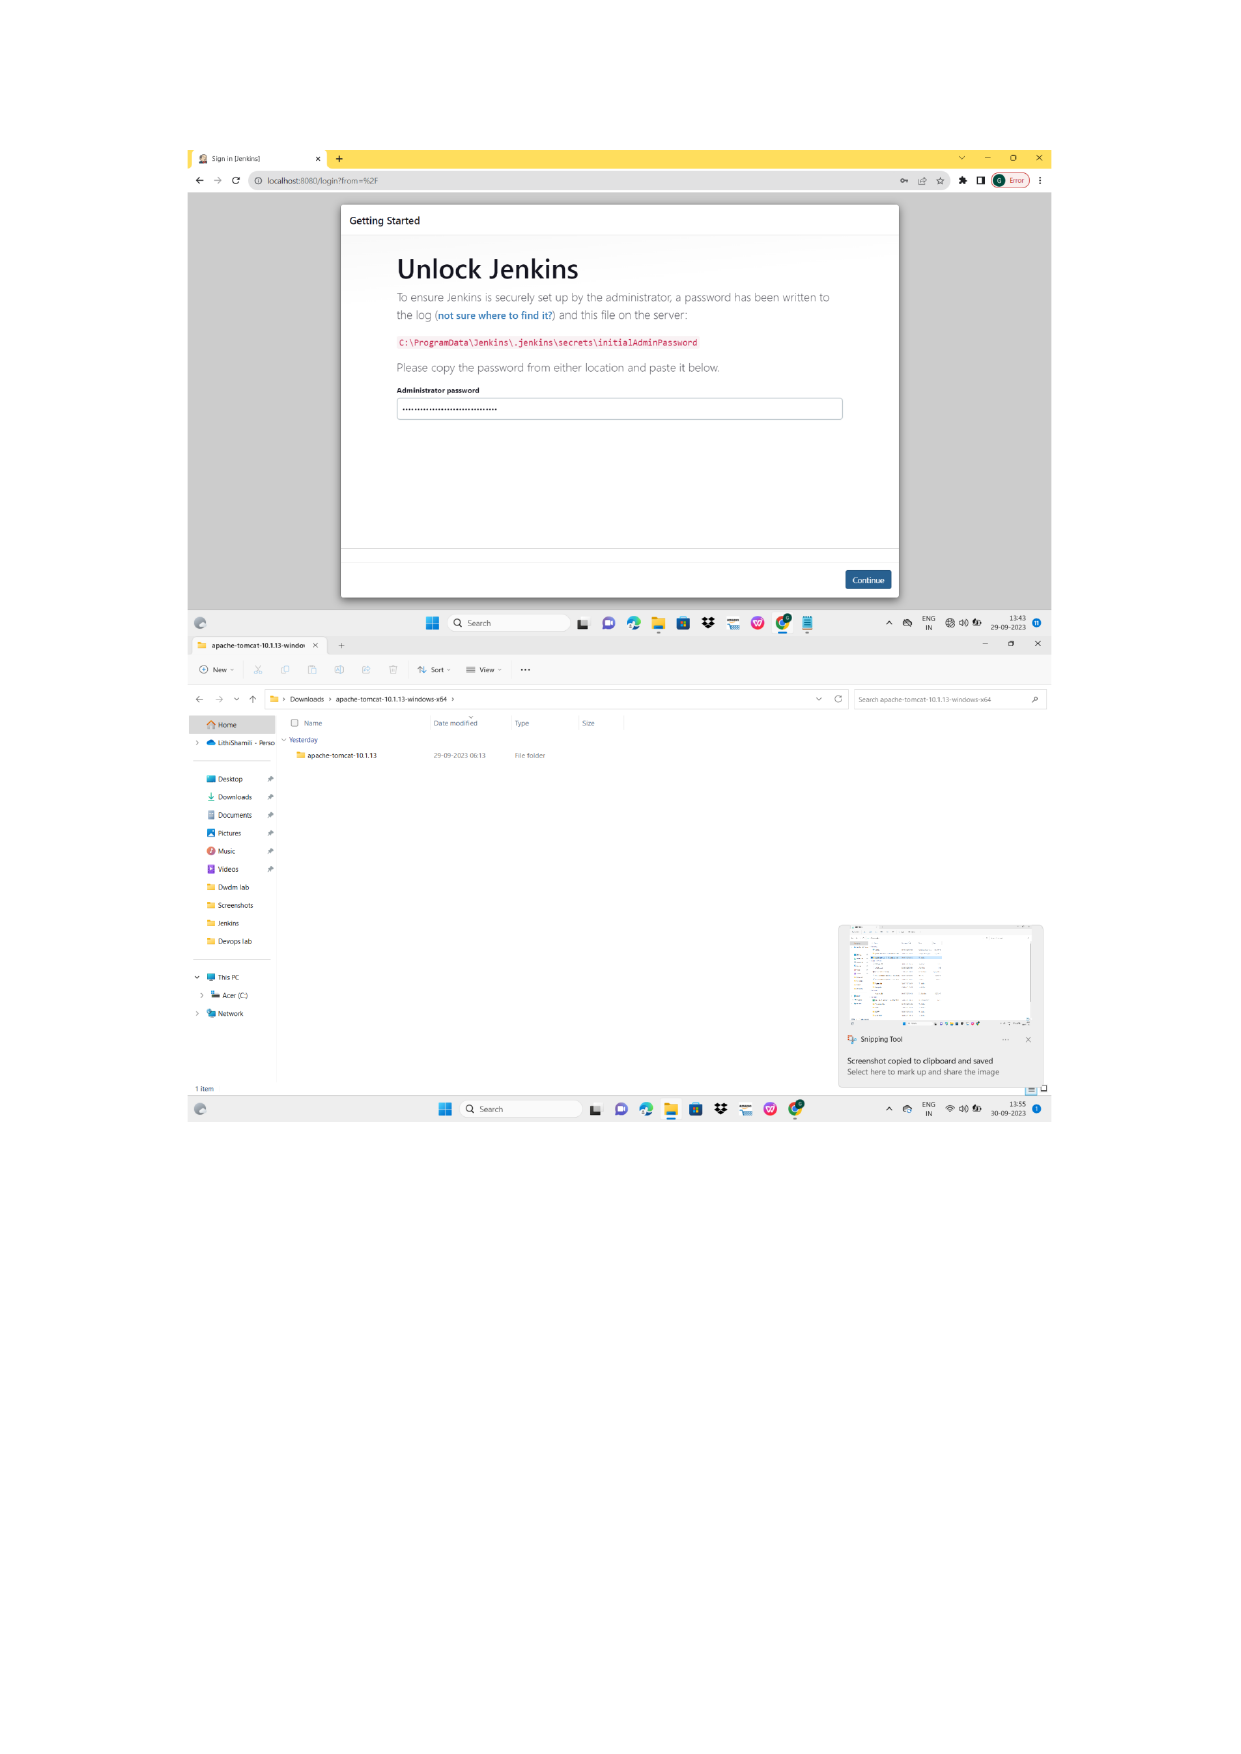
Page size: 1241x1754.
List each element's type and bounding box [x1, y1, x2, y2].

picture [187, 150, 1052, 1122]
